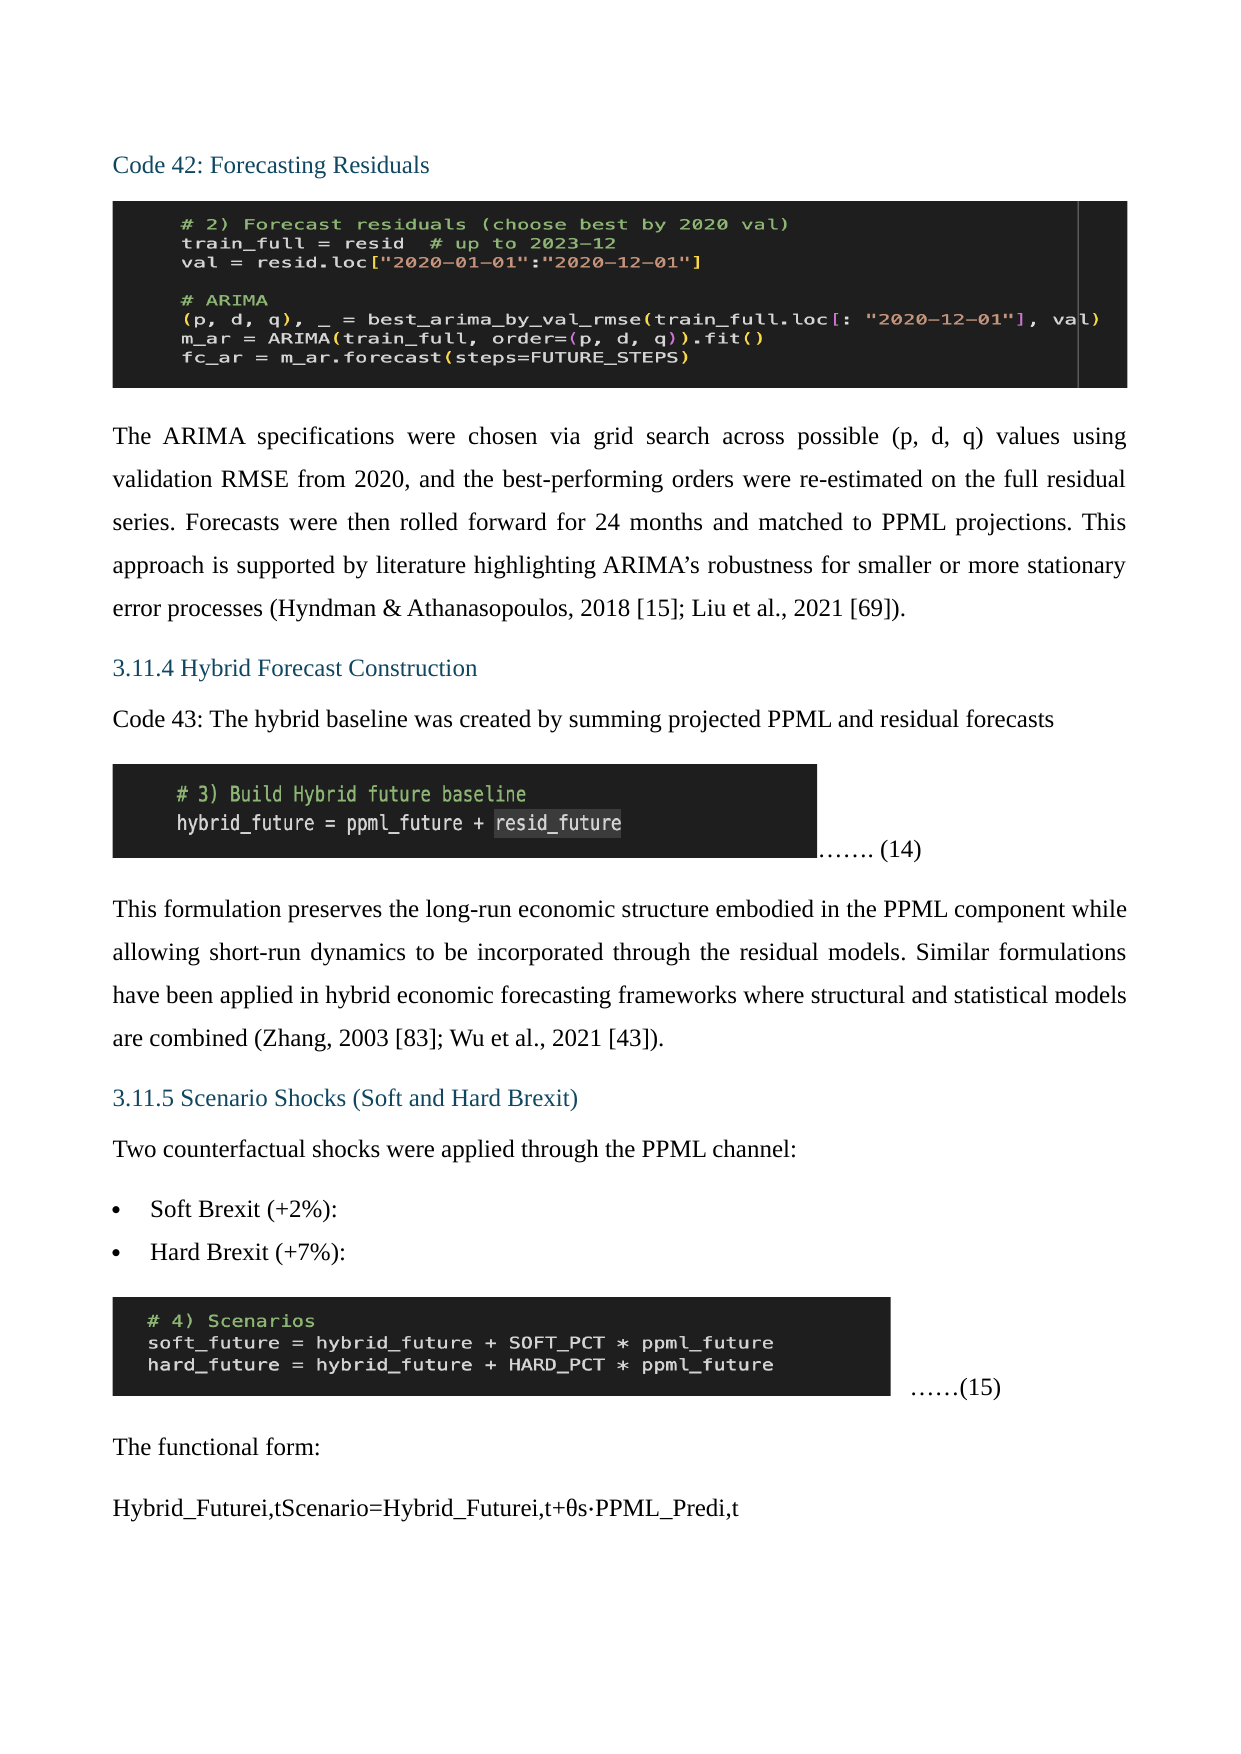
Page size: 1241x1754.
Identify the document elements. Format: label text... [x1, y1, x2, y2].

text Two counterfactual shocks were applied through the PPML channel: [112, 1134, 1128, 1163]
picture [112, 764, 818, 858]
list Hard Brexit (+7%): [112, 1237, 1128, 1266]
text The ARIMA specifications were chosen via grid search across possible (p, d, q) values using validation RMSE from 2020, and the best-performing orders were re-estimated on the full residual series. Forecasts were then rolled forward for 24 months and matched to PPML projections. This approach is supported by literature highlighting ARIMA’s robustness for smaller or more stationary error processes (Hyndman & Athanasopoulos, 2018 [15]; Liu et al., 2021 [69]). [112, 421, 1128, 622]
picture [112, 201, 1128, 388]
subtitle Code 42: Forecasting Residuals [112, 150, 1128, 179]
subtitle 3.11.4 Hybrid Forecast Construction [112, 653, 1128, 682]
text The functional form: [112, 1432, 1128, 1460]
picture [112, 1297, 891, 1396]
text Code 43: The hybrid baseline was created by summing projected PPML and residual forecasts [112, 704, 1128, 733]
text Hybrid_Futurei,tScenario​=Hybrid_Futurei,t​+θs​⋅PPML_Predi,t​ [112, 1491, 1128, 1522]
list Soft Brexit (+2%): [112, 1194, 1128, 1223]
text This formulation preserves the long-run economic structure embodied in the PPML component while allowing short-run dynamics to be incorporated through the residual models. Similar formulations have been applied in hybrid economic forecasting frameworks where structural and statistical models are combined (Zhang, 2003 [83]; Wu et al., 2021 [43]). [112, 894, 1128, 1052]
subtitle 3.11.5 Scenario Shocks (Soft and Hard Brexit) [112, 1083, 1128, 1112]
